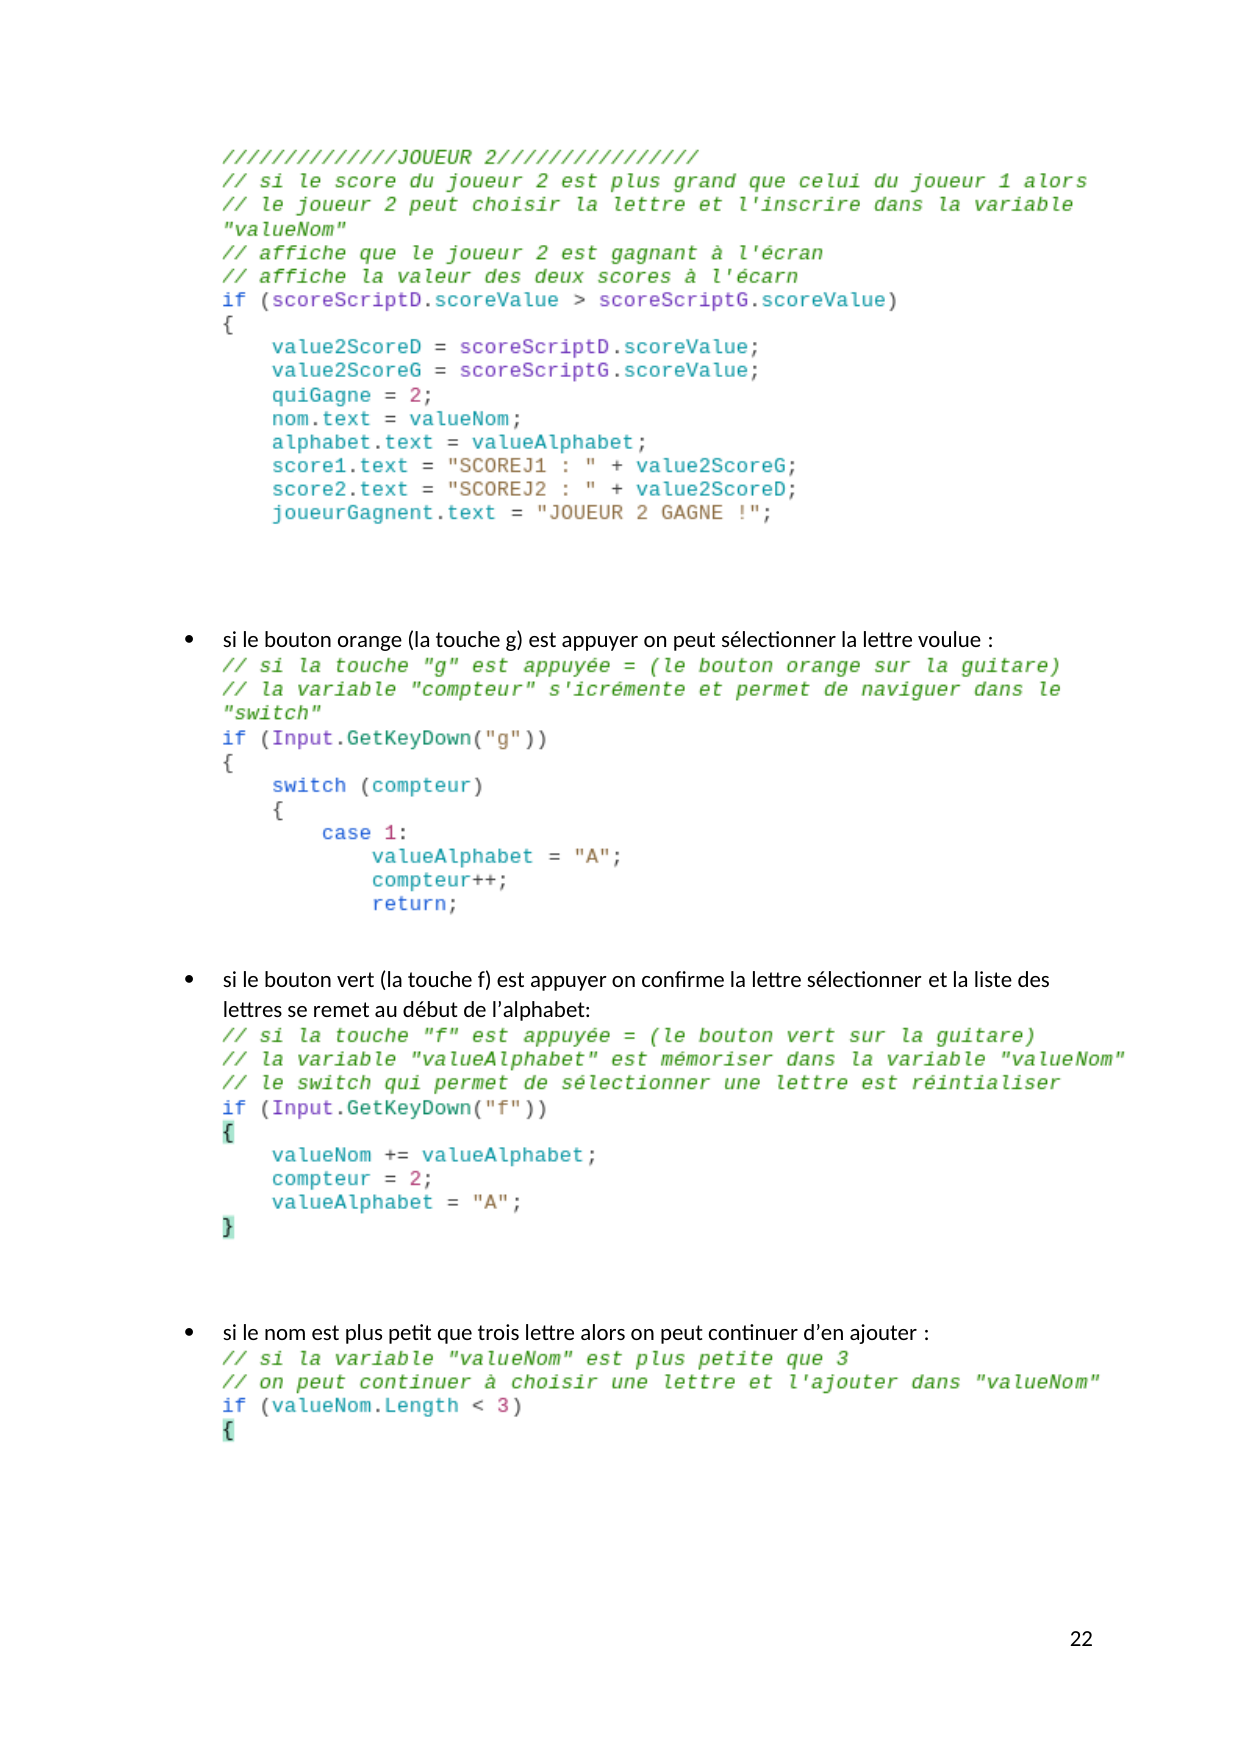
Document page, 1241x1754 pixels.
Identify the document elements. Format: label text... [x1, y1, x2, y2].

list si le bouton orange (la touche g) est appuyer on peut sélectionner la lettre voulue : [185, 625, 1093, 653]
list si le nom est plus petit que trois lettre alors on peut continuer d’en ajouter : [185, 1318, 1093, 1346]
list si le bouton vert (la touche f) est appuyer on confirme la lettre sélectionner et la liste des lettres se remet au début de l’alphabet: [185, 965, 1093, 1024]
